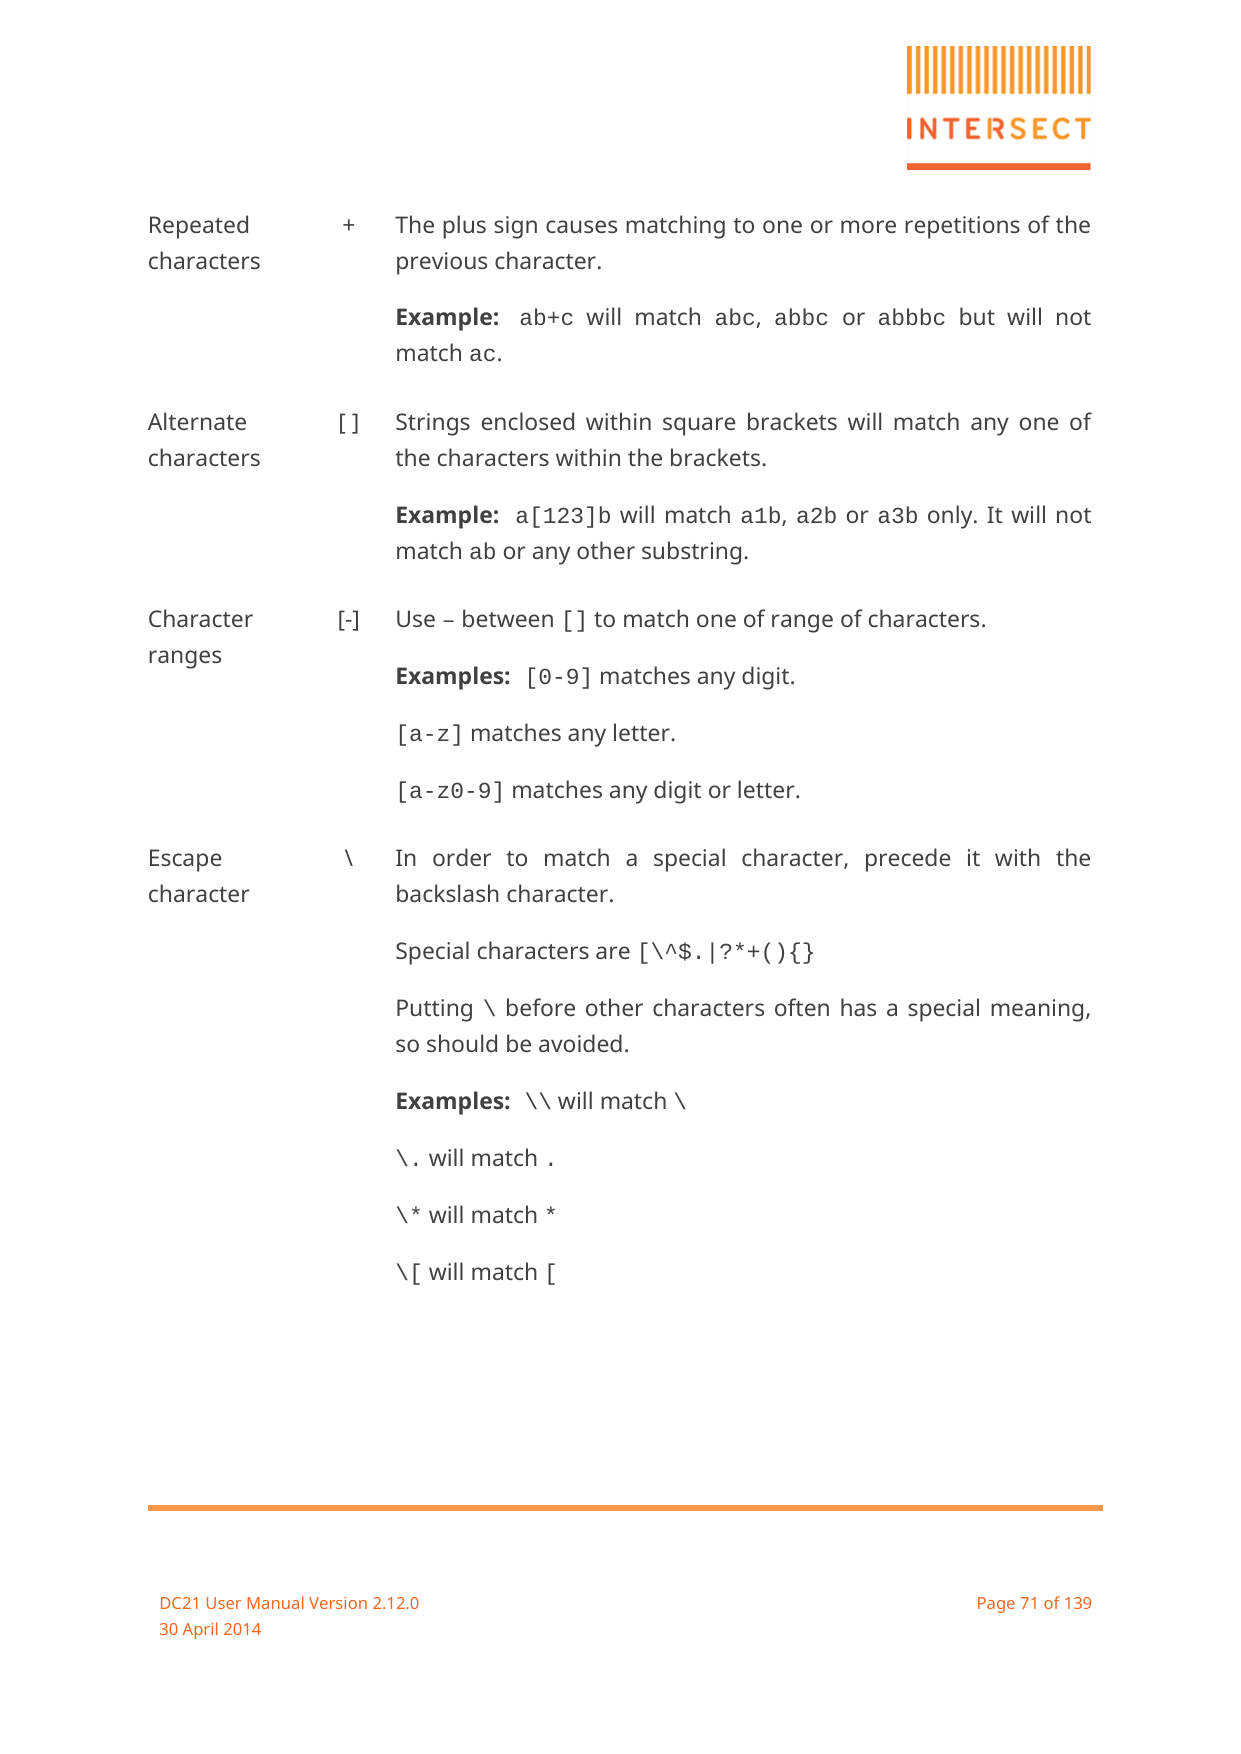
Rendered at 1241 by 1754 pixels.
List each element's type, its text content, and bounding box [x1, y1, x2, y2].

table_cell Repeated characters [136, 196, 313, 393]
table_cell The plus sign causes matching to one or more repetitions of the previous character. Example: ab+c will match abc, abbc or abbbc but will not match ac. [384, 196, 1103, 393]
table_cell [-] [313, 591, 384, 830]
table_cell Use – between [] to match one of range of characters. Examples: [0-9] matches any digit. [a-z] matches any letter. [a-z0-9] matches any digit or letter. [384, 591, 1103, 830]
picture [905, 44, 1093, 172]
table_cell In order to match a special character, precede it with the backslash character. Special characters are [\^$.|?*+(){} Putting \ before other characters often has a special meaning, so should be avoided. Examples: \\ will match \ \. will match . \* will match * \[ will match [ [384, 830, 1103, 1311]
table_cell Escape character [136, 830, 313, 1311]
table_cell \ [313, 830, 384, 1311]
table_cell [ ] [313, 394, 384, 591]
table_cell Alternate characters [136, 394, 313, 591]
table_cell + [313, 196, 384, 393]
table_cell Strings enclosed within square brackets will match any one of the characters within the brackets. Example: a[123]b will match a1b, a2b or a3b only. It will not match ab or any other substring. [384, 394, 1103, 591]
table_cell Character ranges [136, 591, 313, 830]
